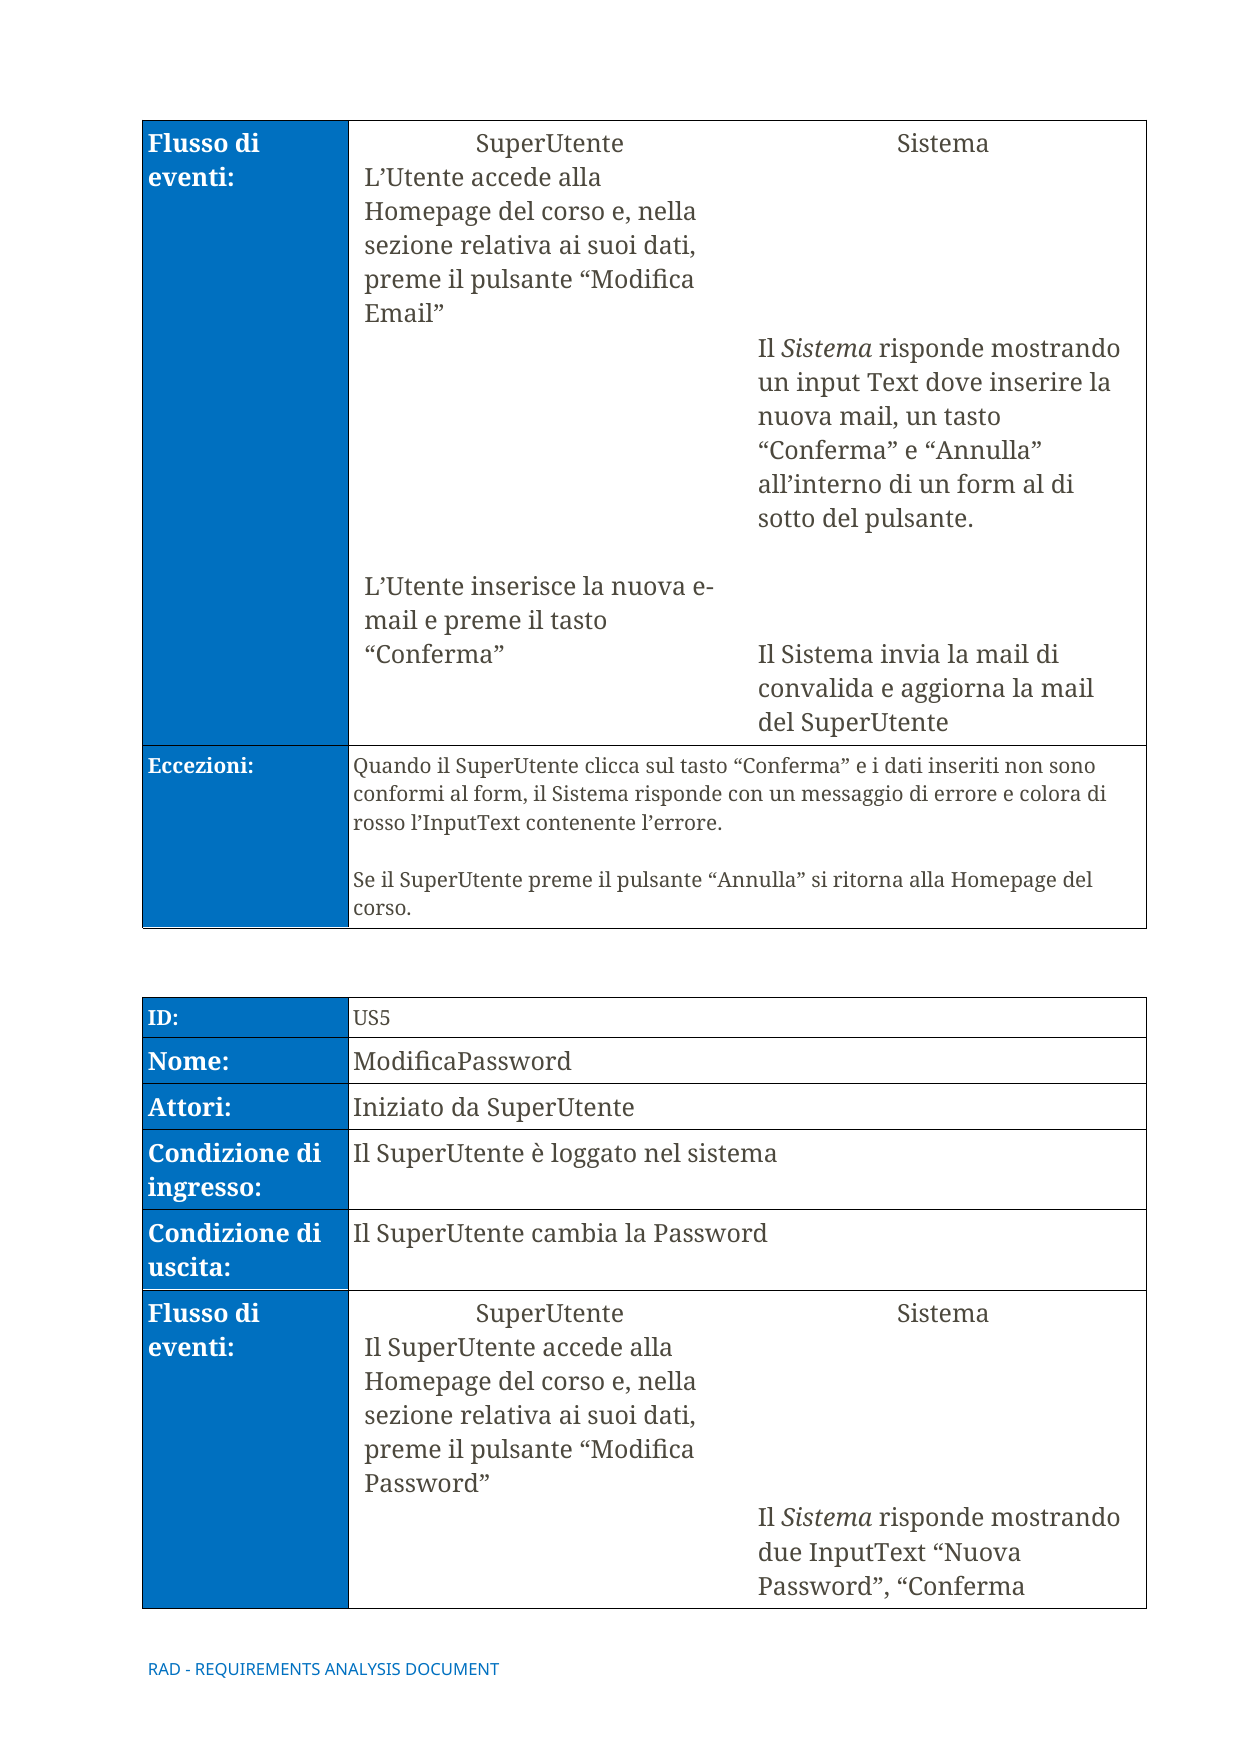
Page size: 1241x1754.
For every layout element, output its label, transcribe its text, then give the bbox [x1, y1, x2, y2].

table_cell Il SuperUtente è loggato nel sistema [349, 1130, 1146, 1209]
table_cell Condizione di uscita: [143, 1210, 348, 1289]
table_cell [349, 1291, 1146, 1608]
table_cell Condizione di ingresso: [143, 1130, 348, 1209]
table_cell Flusso di eventi: [143, 121, 348, 745]
table_header US5 [349, 998, 1146, 1037]
table_cell ModificaPassword [349, 1038, 1146, 1083]
table_cell Eccezioni: [143, 746, 348, 927]
table_cell Attori: [143, 1084, 348, 1129]
table_cell Il SuperUtente cambia la Password [349, 1210, 1146, 1289]
table_header ID: [143, 998, 348, 1037]
table_cell [349, 121, 1146, 745]
table_cell Flusso di eventi: [143, 1291, 348, 1608]
table_cell Iniziato da SuperUtente [349, 1084, 1146, 1129]
table_cell Quando il SuperUtente clicca sul tasto “Conferma” e i dati inseriti non sono conformi al form, il Sistema risponde con un messaggio di errore e colora di rosso l’InputText contenente l’errore. Se il SuperUtente preme il pulsante “Annulla” si ritorna alla Homepage del corso. [349, 746, 1146, 927]
table_cell Nome: [143, 1038, 348, 1083]
